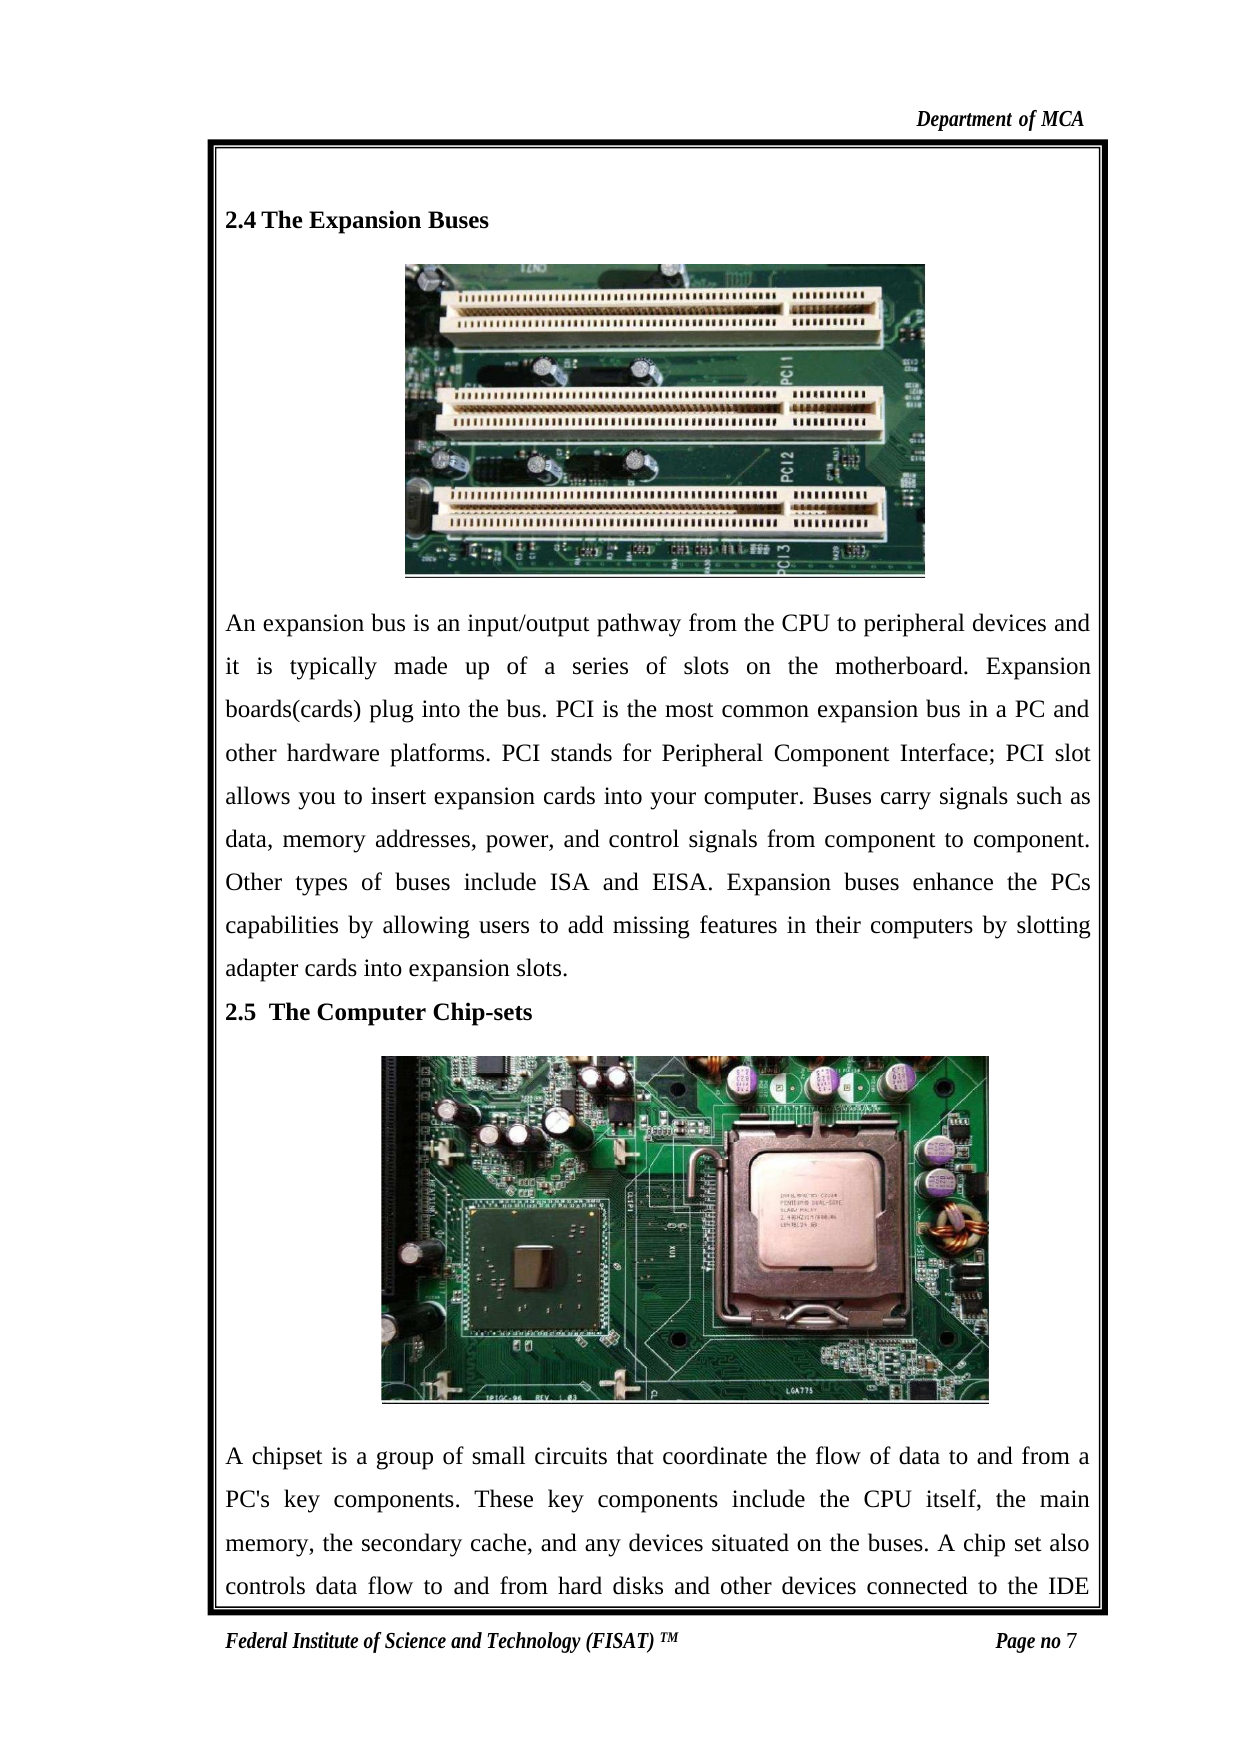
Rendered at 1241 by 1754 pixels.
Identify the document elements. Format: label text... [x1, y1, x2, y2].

picture [381, 1056, 989, 1404]
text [225, 1441, 1091, 1599]
subtitle The Expansion Buses [225, 205, 1105, 234]
subtitle The Computer Chip-sets [225, 997, 1105, 1026]
picture [405, 264, 926, 578]
